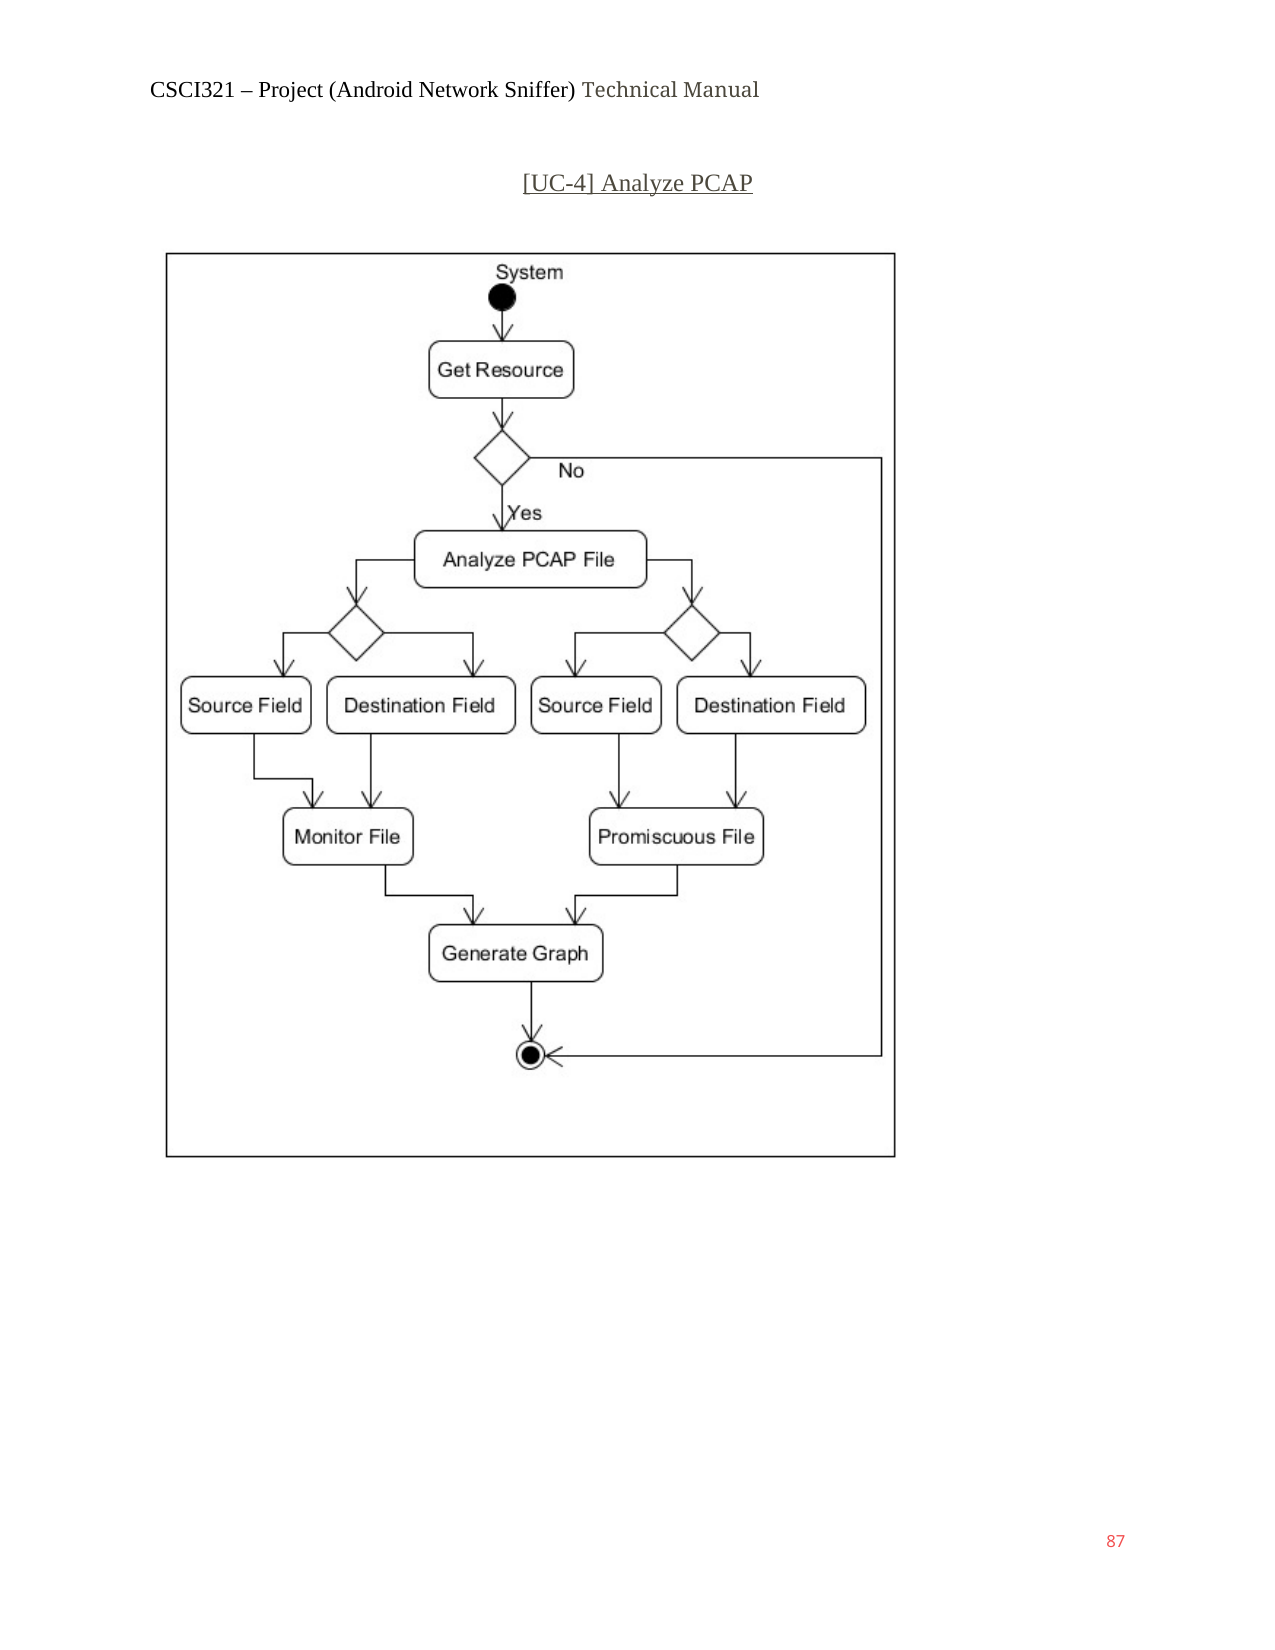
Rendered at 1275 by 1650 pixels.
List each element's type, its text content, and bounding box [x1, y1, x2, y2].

picture [150, 237, 919, 1178]
text [UC-4] Analyze PCAP [150, 168, 1125, 197]
